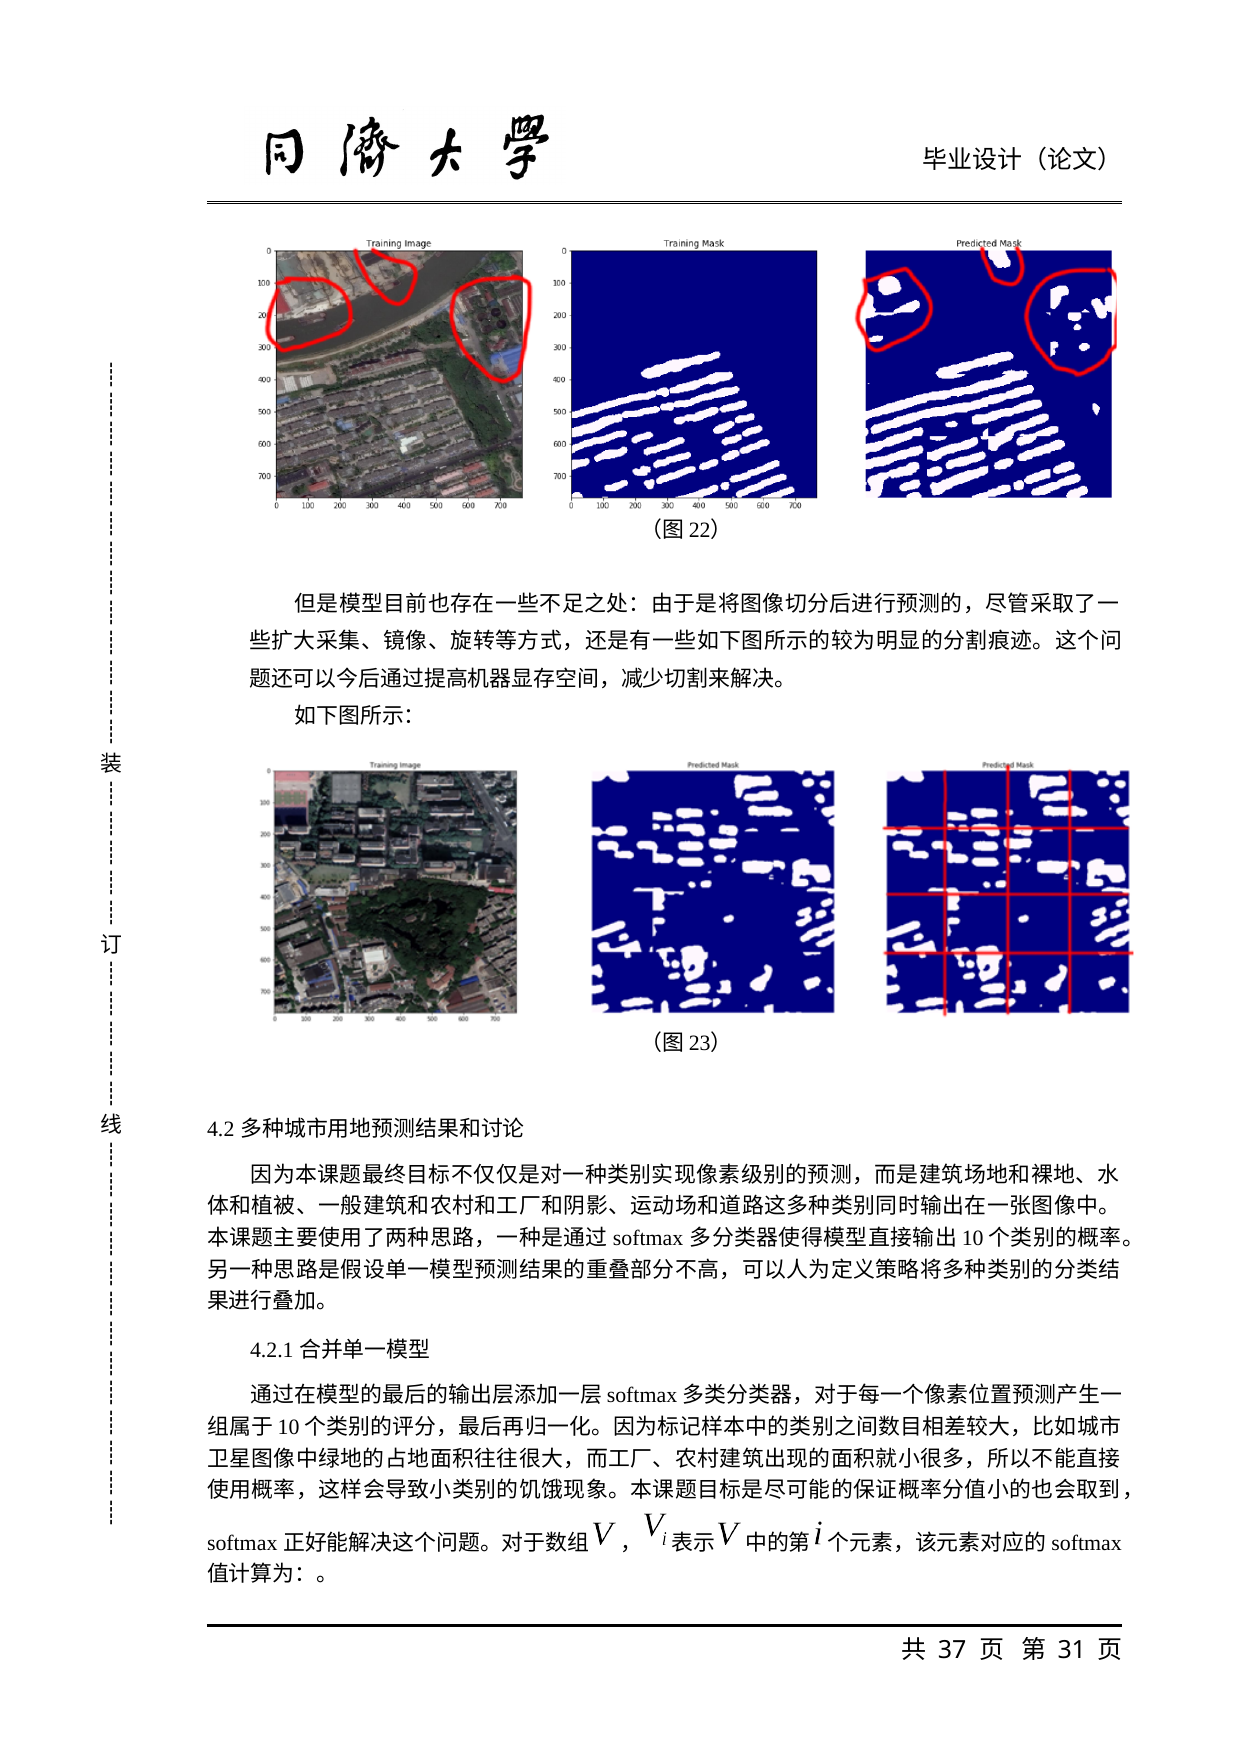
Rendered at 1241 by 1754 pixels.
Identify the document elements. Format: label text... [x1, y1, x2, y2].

text （图23） [207, 1025, 1122, 1057]
text （图22） [207, 512, 1122, 543]
text 但是模型目前也存在一些不足之处：由于是将图像切分后进行预测的，尽管采取了一些扩大采集、镜像、旋转等方式，还是有一些如下图所示的较为明显的分割痕迹。这个问题还可以今后通过提高机器显存空间，减少切割来解决。 [249, 581, 1122, 693]
picture [244, 106, 567, 185]
subtitle 4.2.1 合并单一模型 [207, 1327, 1122, 1365]
text 因为本课题最终目标不仅仅是对一种类别实现像素级别的预测，而是建筑场地和裸地、水体和植被、一般建筑和农村和工厂和阴影、运动场和道路这多种类别同时输出在一张图像中。本课题主要使用了两种思路，一种是通过softmax 多分类器使得模型直接输出10个类别的概率。另一种思路是假设单一模型预测结果的重叠部分不高，可以人为定义策略将多种类别的分类结果进行叠加。 [207, 1157, 1122, 1315]
text 通过在模型的最后的输出层添加一层softmax 多类分类器，对于每一个像素位置预测产生一组属于10个类别的评分，最后再归一化。因为标记样本中的类别之间数目相差较大，比如城市卫星图像中绿地的占地面积往往很大，而工厂、农村建筑出现的面积就小很多，所以不能直接使用概率，这样会导致小类别的饥饿现象。本课题目标是尽可能的保证概率分值小的也会取到，softmax 正好能解决这个问题。对于数组，表示中的第个元素，该元素对应的softmax 值计算为：。 [207, 1377, 1122, 1588]
picture [255, 227, 1117, 512]
text 如下图所示： [249, 693, 1122, 731]
picture [249, 756, 1153, 1025]
subtitle 4.2 多种城市用地预测结果和讨论 [207, 1107, 1122, 1144]
